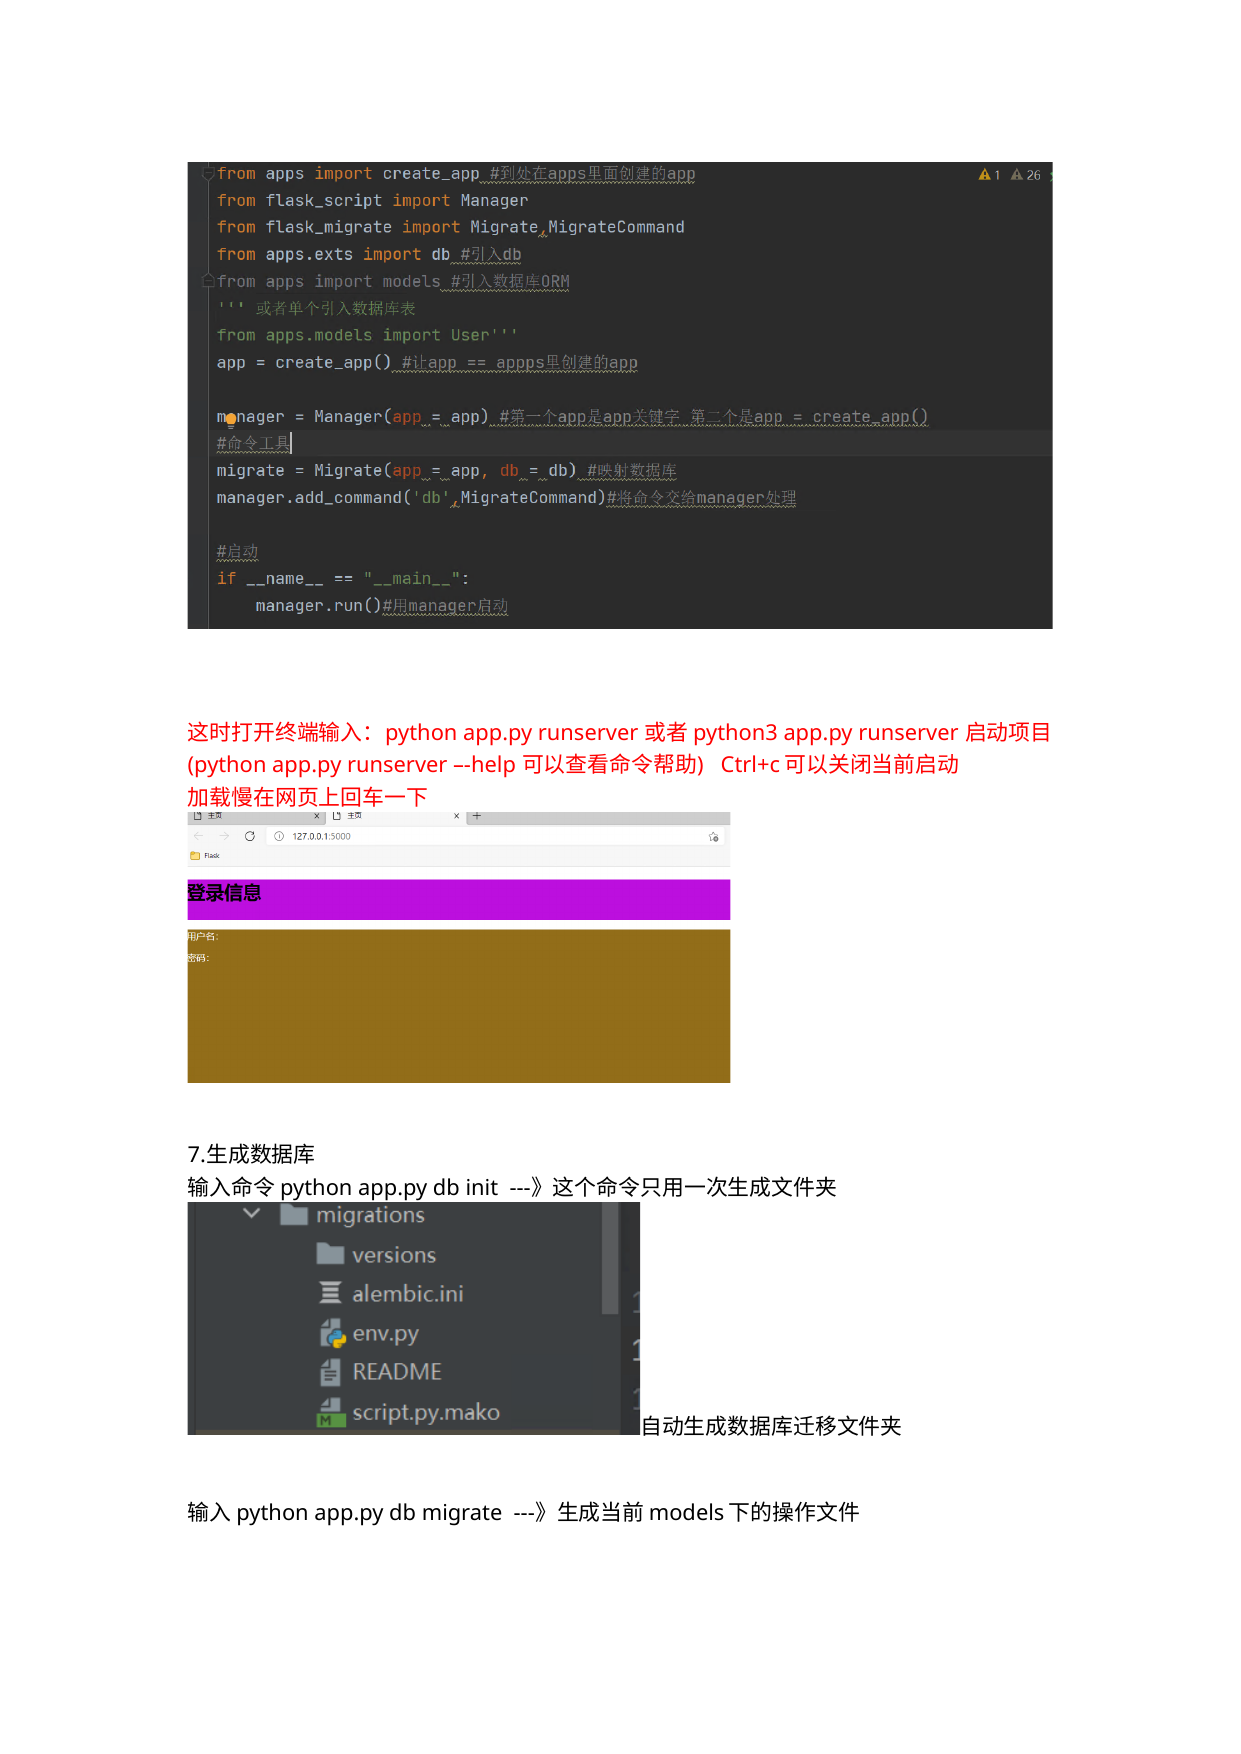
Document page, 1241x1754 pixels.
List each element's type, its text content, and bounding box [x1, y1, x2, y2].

picture [187, 1202, 640, 1435]
picture [187, 162, 1053, 629]
text 加载慢在网页上回车一下 [187, 779, 1053, 812]
picture [187, 812, 731, 1083]
text 这时打开终端输入：python app.py runserver 或者 python3 app.py runserver 启动项目(python app.py runserver –-help 可以查看命令帮助) Ctrl+c可以关闭当前启动 [187, 714, 1053, 779]
text 输入命令 python app.py db init ---》这个命令只用一次生成文件夹 [187, 1169, 1053, 1202]
text 输入 python app.py db migrate ---》生成当前models下的操作文件 [187, 1494, 1053, 1527]
text 7.生成数据库 [187, 1137, 1053, 1169]
